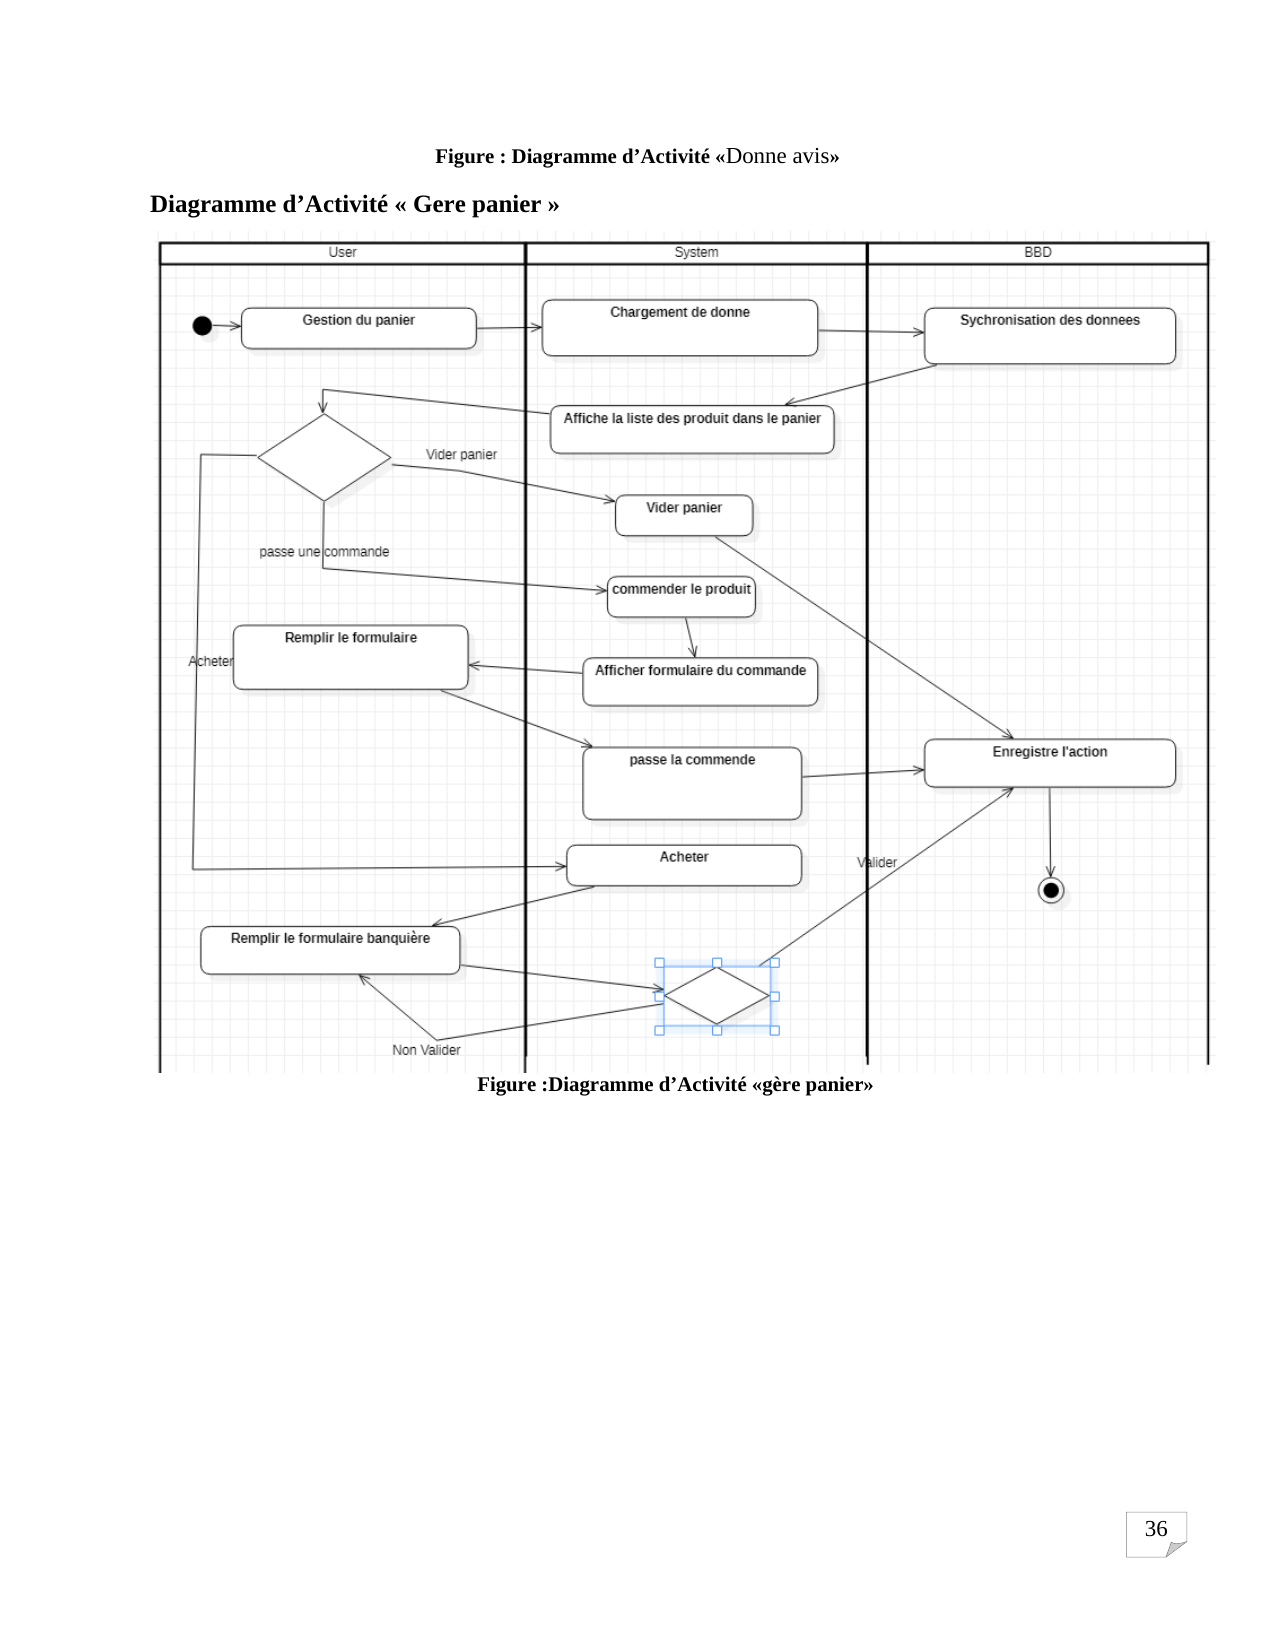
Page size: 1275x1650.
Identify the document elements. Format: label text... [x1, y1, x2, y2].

text Figure : Diagramme d’Activité «Donne avis» [154, 142, 1121, 168]
text Figure :Diagramme d’Activité «gère panier» [402, 1073, 1164, 1096]
subtitle Diagramme d’Activité « Gere panier » [150, 189, 1164, 218]
picture [1168, 1543, 1187, 1557]
picture [153, 231, 1217, 1073]
picture [1168, 1544, 1181, 1554]
picture [1165, 1541, 1171, 1556]
